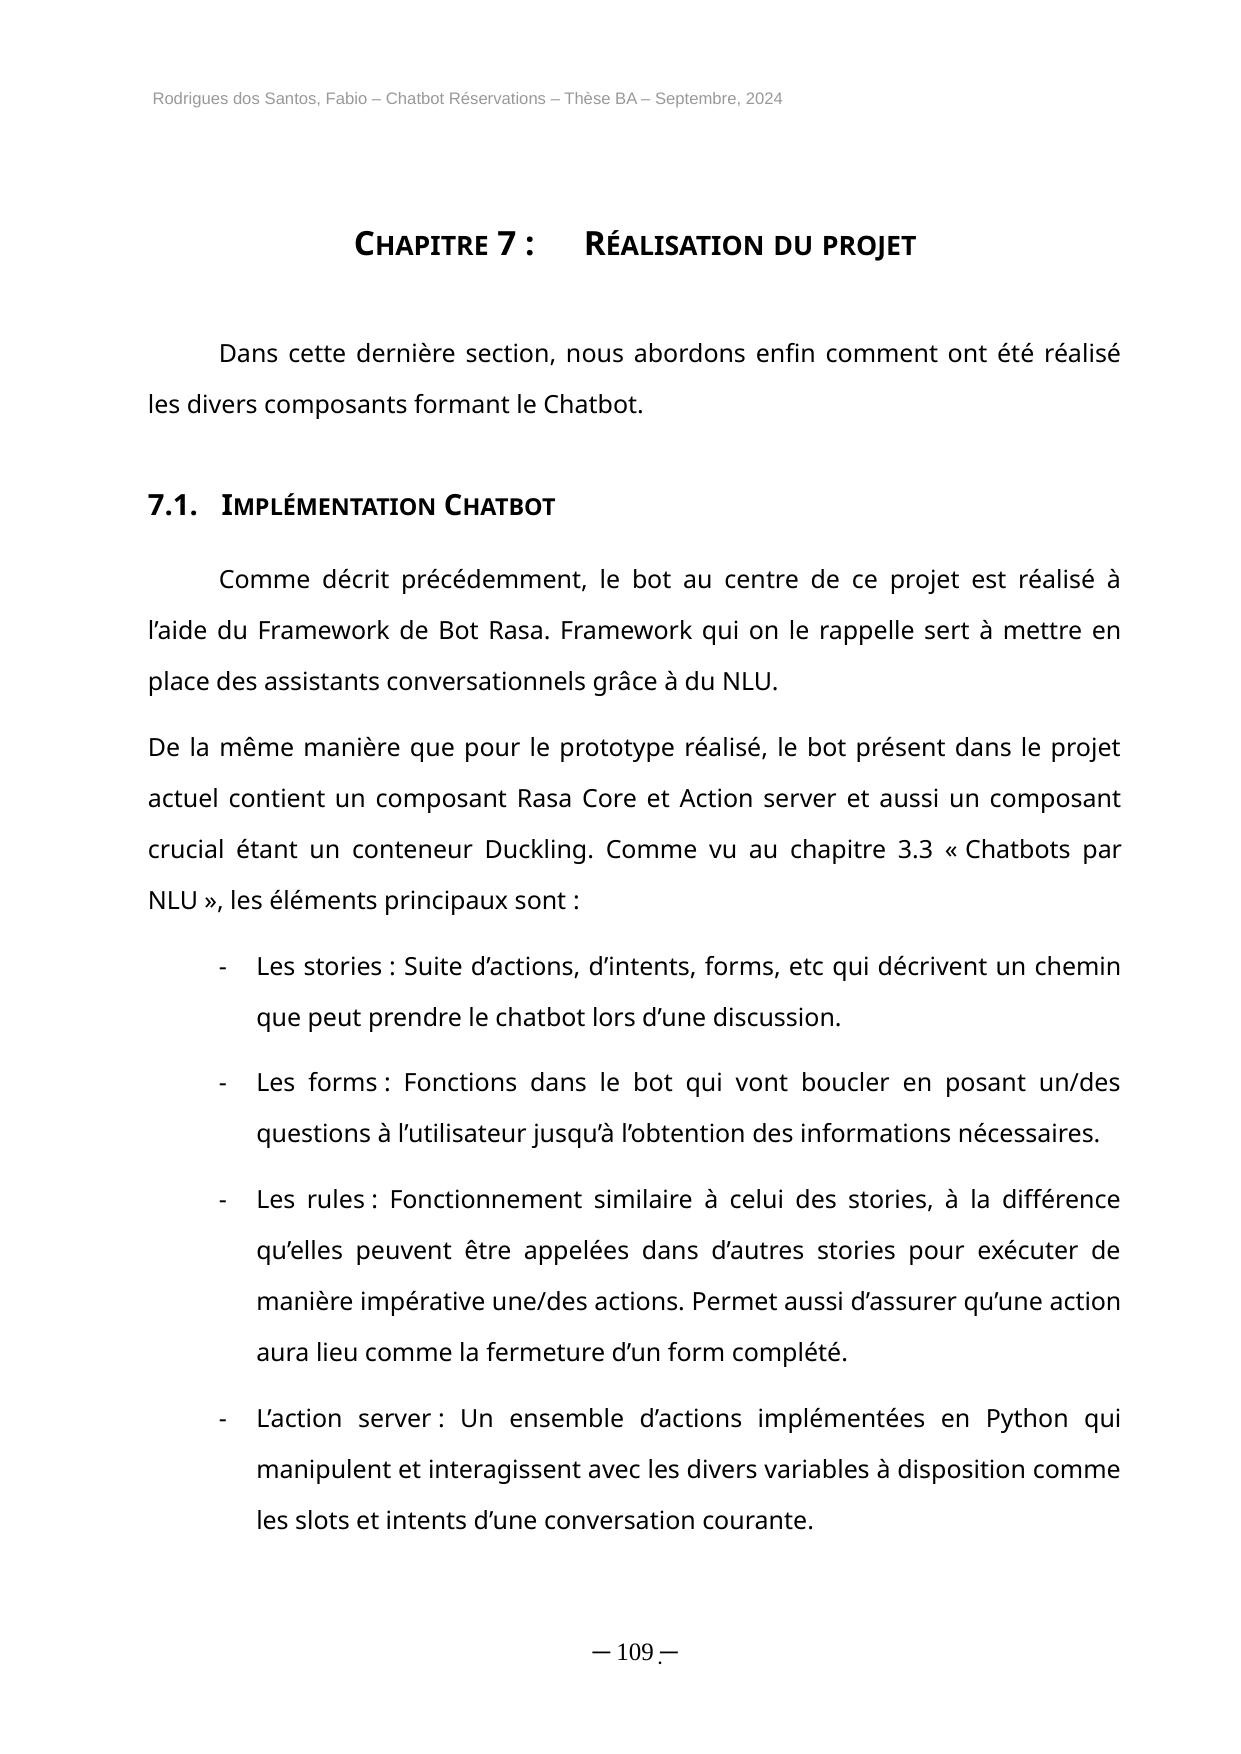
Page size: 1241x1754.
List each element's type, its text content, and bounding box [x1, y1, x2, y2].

text Dans cette dernière section, nous abordons enfin comment ont été réalisé les divers composants formant le Chatbot. [148, 335, 1122, 420]
text De la même manière que pour le prototype réalisé, le bot présent dans le projet actuel contient un composant Rasa Core et Action server et aussi un composant crucial étant un conteneur Duckling. Comme vu au chapitre 3.3 « Chatbots par NLU », les éléments principaux sont : [148, 729, 1122, 917]
subtitle Implémentation Chatbot [148, 485, 1122, 524]
list L’action server : Un ensemble d’actions implémentées en Python qui manipulent et interagissent avec les divers variables à disposition comme les slots et intents d’une conversation courante. [218, 1400, 1122, 1537]
list Les forms : Fonctions dans le bot qui vont boucler en posant un/des questions à l’utilisateur jusqu’à l’obtention des informations nécessaires. [218, 1065, 1122, 1150]
list Les rules : Fonctionnement similaire à celui des stories, à la différence qu’elles peuvent être appelées dans d’autres stories pour exécuter de manière impérative une/des actions. Permet aussi d’assurer qu’une action aura lieu comme la fermeture d’un form complété. [218, 1182, 1122, 1369]
list Les stories : Suite d’actions, d’intents, forms, etc qui décrivent un chemin que peut prendre le chatbot lors d’une discussion. [218, 948, 1122, 1033]
text Comme décrit précédemment, le bot au centre de ce projet est réalisé à l’aide du Framework de Bot Rasa. Framework qui on le rappelle sert à mettre en place des assistants conversationnels grâce à du NLU. [148, 562, 1122, 698]
subtitle Réalisation du projet [148, 220, 1122, 265]
